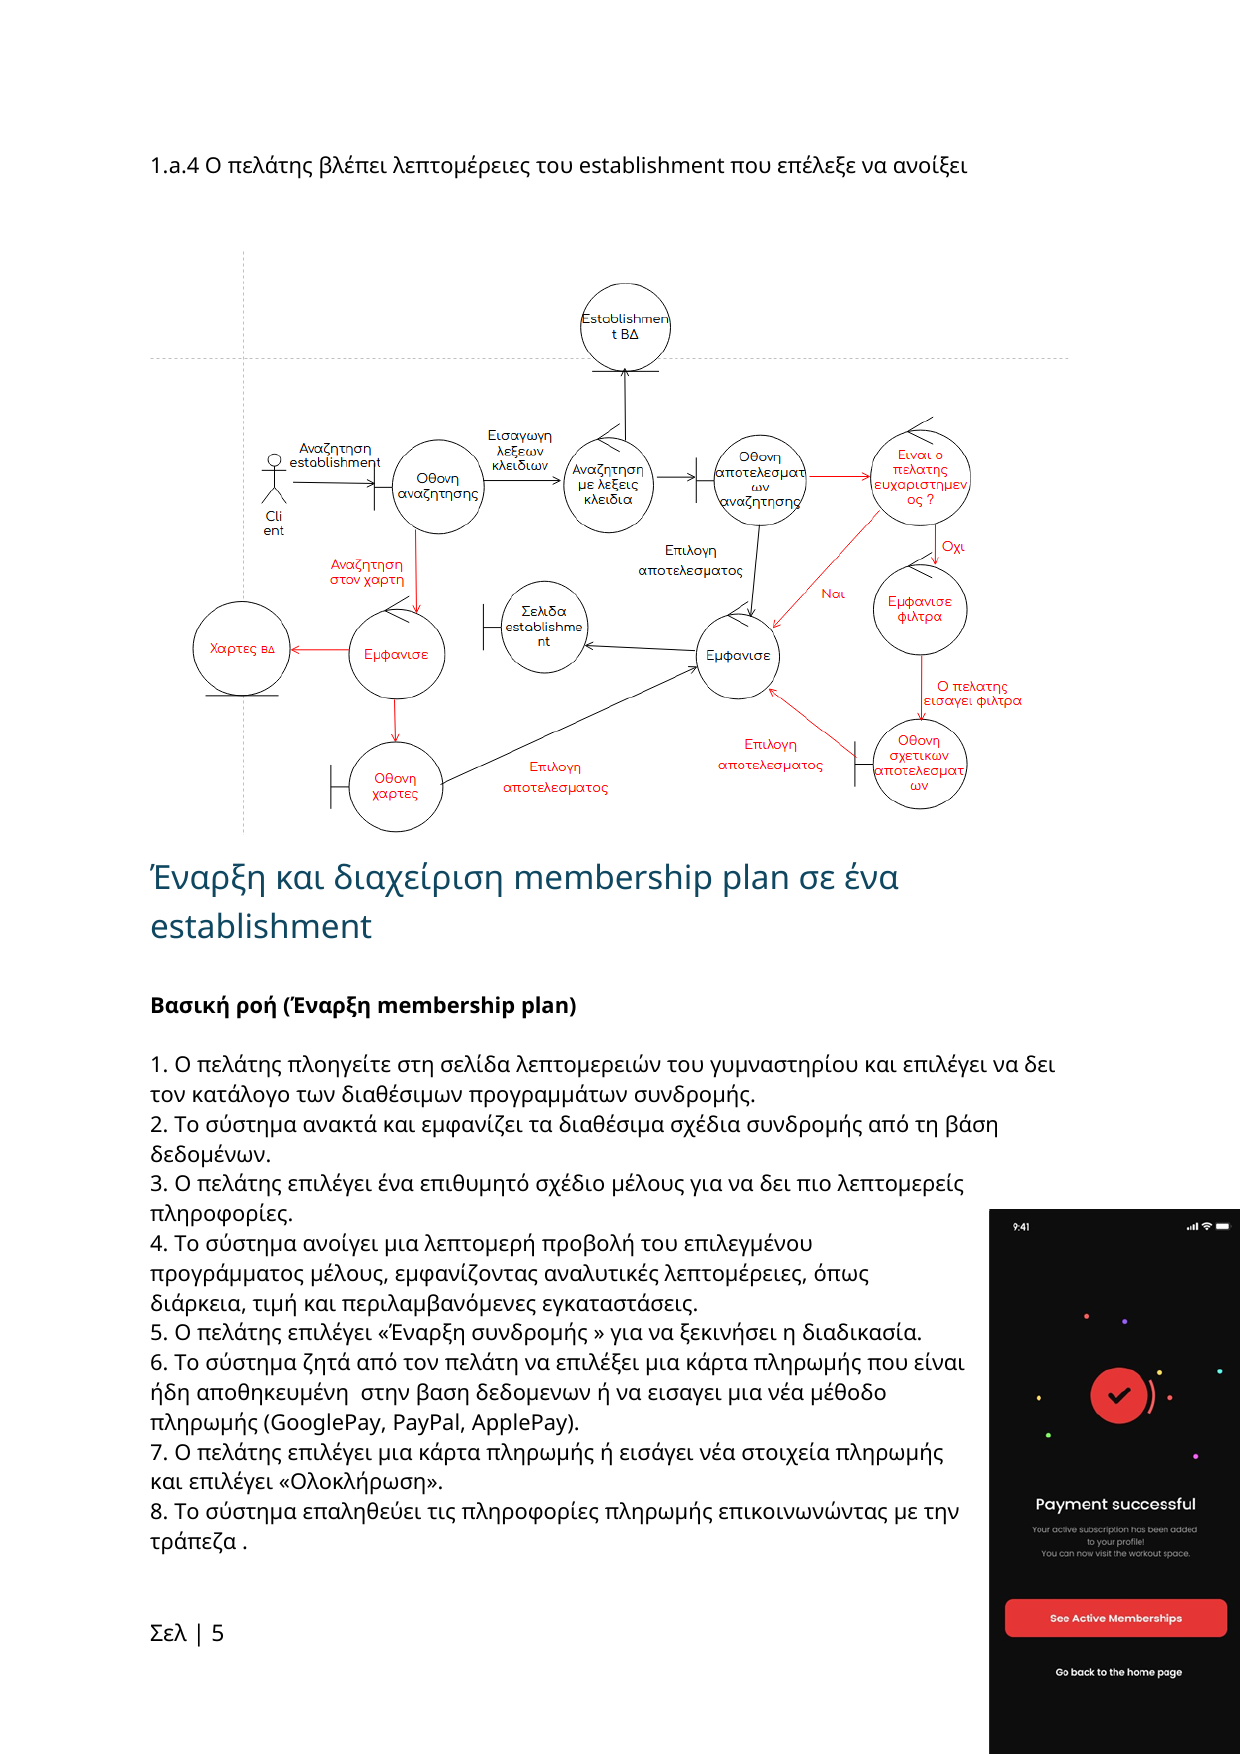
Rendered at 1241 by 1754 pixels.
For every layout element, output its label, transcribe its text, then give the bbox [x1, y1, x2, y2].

picture [989, 1209, 1240, 1754]
text Βασική ροή (Έναρξη membership plan) [150, 989, 1090, 1019]
text 3. Ο πελάτης επιλέγει ένα επιθυμητό σχέδιο μέλους για να δει πιο λεπτομερείς πληροφορίες. [150, 1168, 1090, 1228]
text 1.a.4 Ο πελάτης βλέπει λεπτομέρειες του establishment που επέλεξε να ανοίξει [150, 150, 1090, 180]
text 4. Το σύστημα ανοίγει μια λεπτομερή προβολή του επιλεγμένου προγράμματος μέλους, εμφανίζοντας αναλυτικές λεπτομέρειες, όπως διάρκεια, τιμή και περιλαμβανόμενες εγκαταστάσεις. [150, 1228, 989, 1317]
subtitle Έναρξη και διαχείριση membership plan σε ένα establishment [150, 853, 1090, 948]
text 8. Το σύστημα επαληθεύει τις πληροφορίες πληρωμής επικοινωνώντας με την τράπεζα . [150, 1496, 989, 1556]
text 1. Ο πελάτης πλοηγείτε στη σελίδα λεπτομερειών του γυμναστηρίου και επιλέγει να δει τον κατάλογο των διαθέσιμων προγραμμάτων συνδρομής. [150, 1049, 1090, 1109]
picture [150, 249, 1069, 835]
text 6. Το σύστημα ζητά από τον πελάτη να επιλέξει μια κάρτα πληρωμής που είναι ήδη αποθηκευμένη στην βαση δεδομενων ή να εισαγει μια νέα μέθοδο πληρωμής (GooglePay, PayPal, ApplePay). [150, 1347, 989, 1436]
text 5. Ο πελάτης επιλέγει «Έναρξη συνδρομής » για να ξεκινήσει η διαδικασία. [150, 1317, 989, 1347]
text 2. Το σύστημα ανακτά και εμφανίζει τα διαθέσιμα σχέδια συνδρομής από τη βάση δεδομένων. [150, 1109, 1090, 1168]
text 7. Ο πελάτης επιλέγει μια κάρτα πληρωμής ή εισάγει νέα στοιχεία πληρωμής και επιλέγει «Ολοκλήρωση». [150, 1436, 989, 1496]
